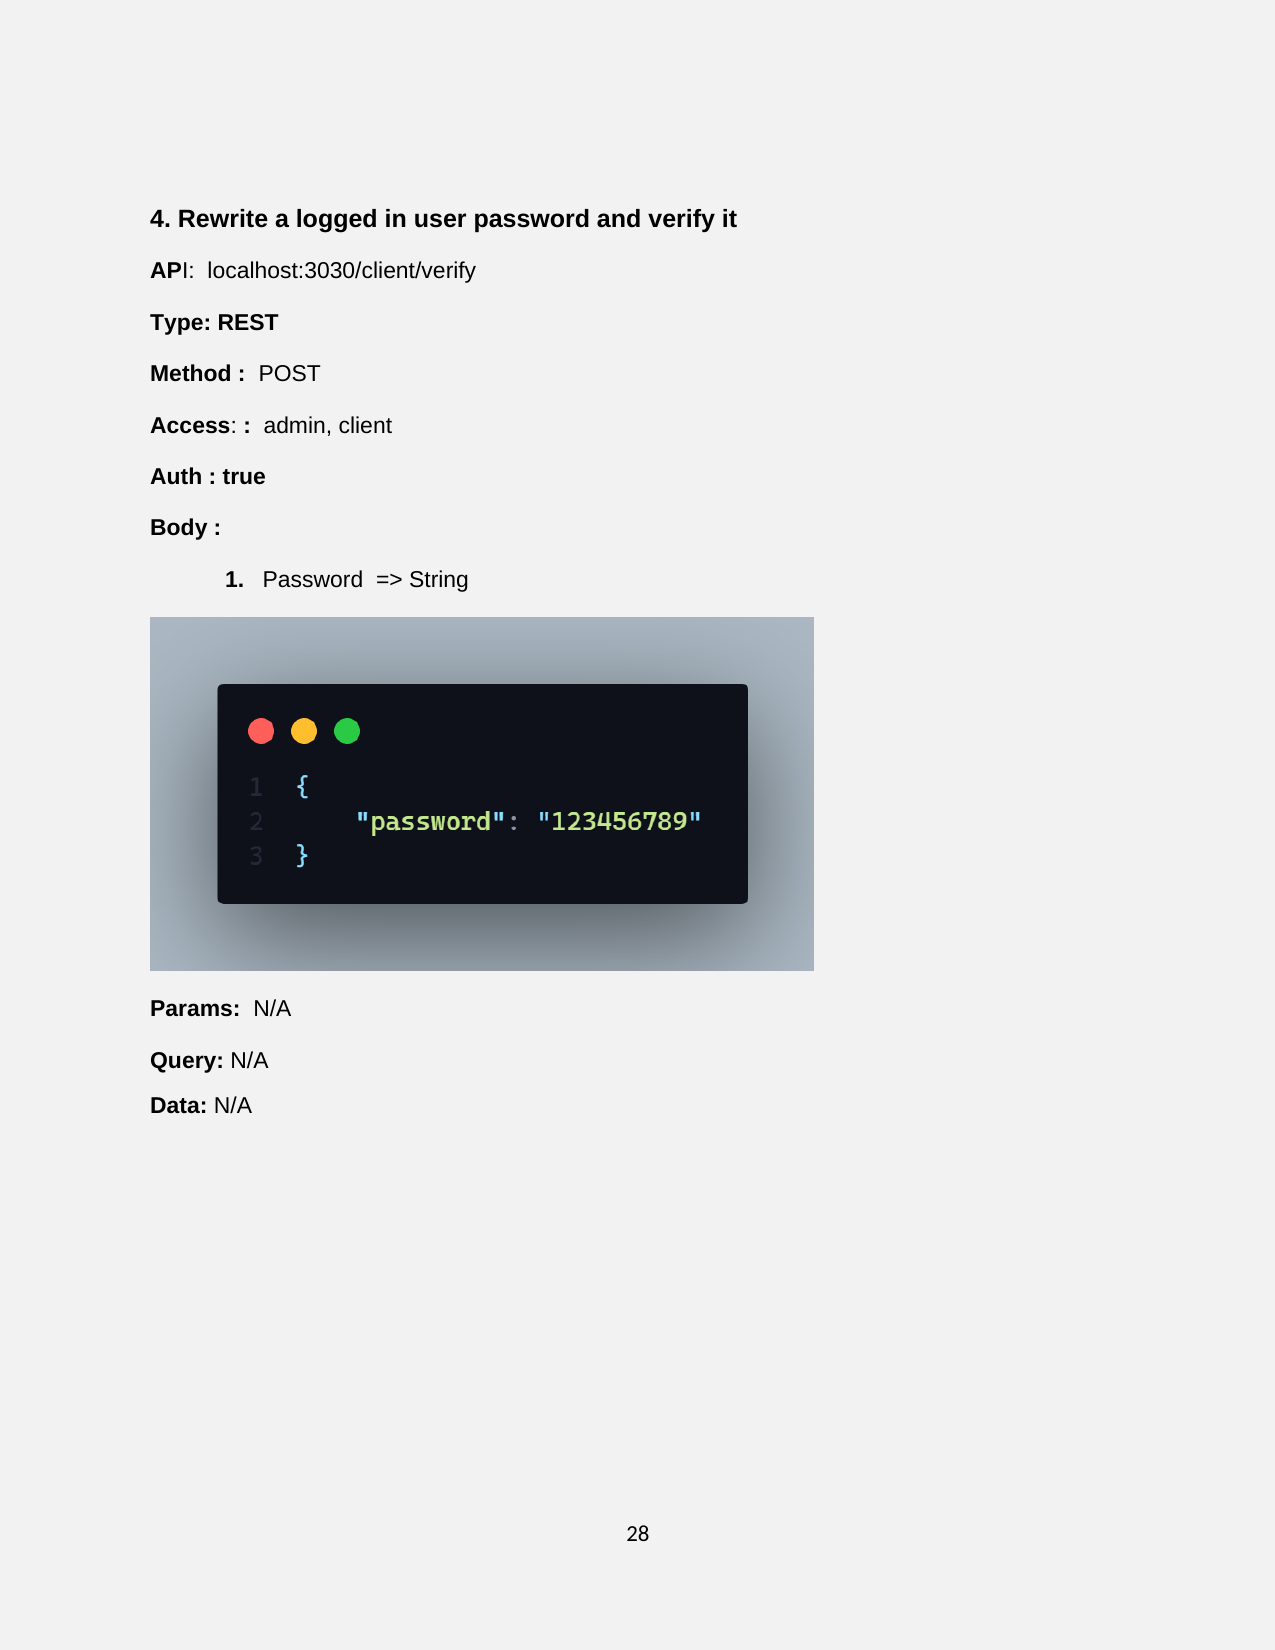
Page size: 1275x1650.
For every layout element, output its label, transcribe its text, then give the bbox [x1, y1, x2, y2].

text Data: N/A [150, 1092, 1125, 1118]
text API: localhost:3030/client/verify [150, 257, 1125, 284]
text Type: REST [150, 309, 1125, 335]
text Method : POST [150, 360, 1125, 387]
text Params: N/A [150, 995, 1125, 1022]
text Body : [150, 514, 1125, 541]
text Auth : true [150, 463, 1125, 489]
text Access: : admin, client [150, 412, 1125, 438]
text Query: N/A [150, 1047, 1125, 1073]
picture [150, 617, 814, 971]
list Password => String [225, 566, 1125, 592]
text 4. Rewrite a logged in user password and verify it [150, 204, 1125, 232]
